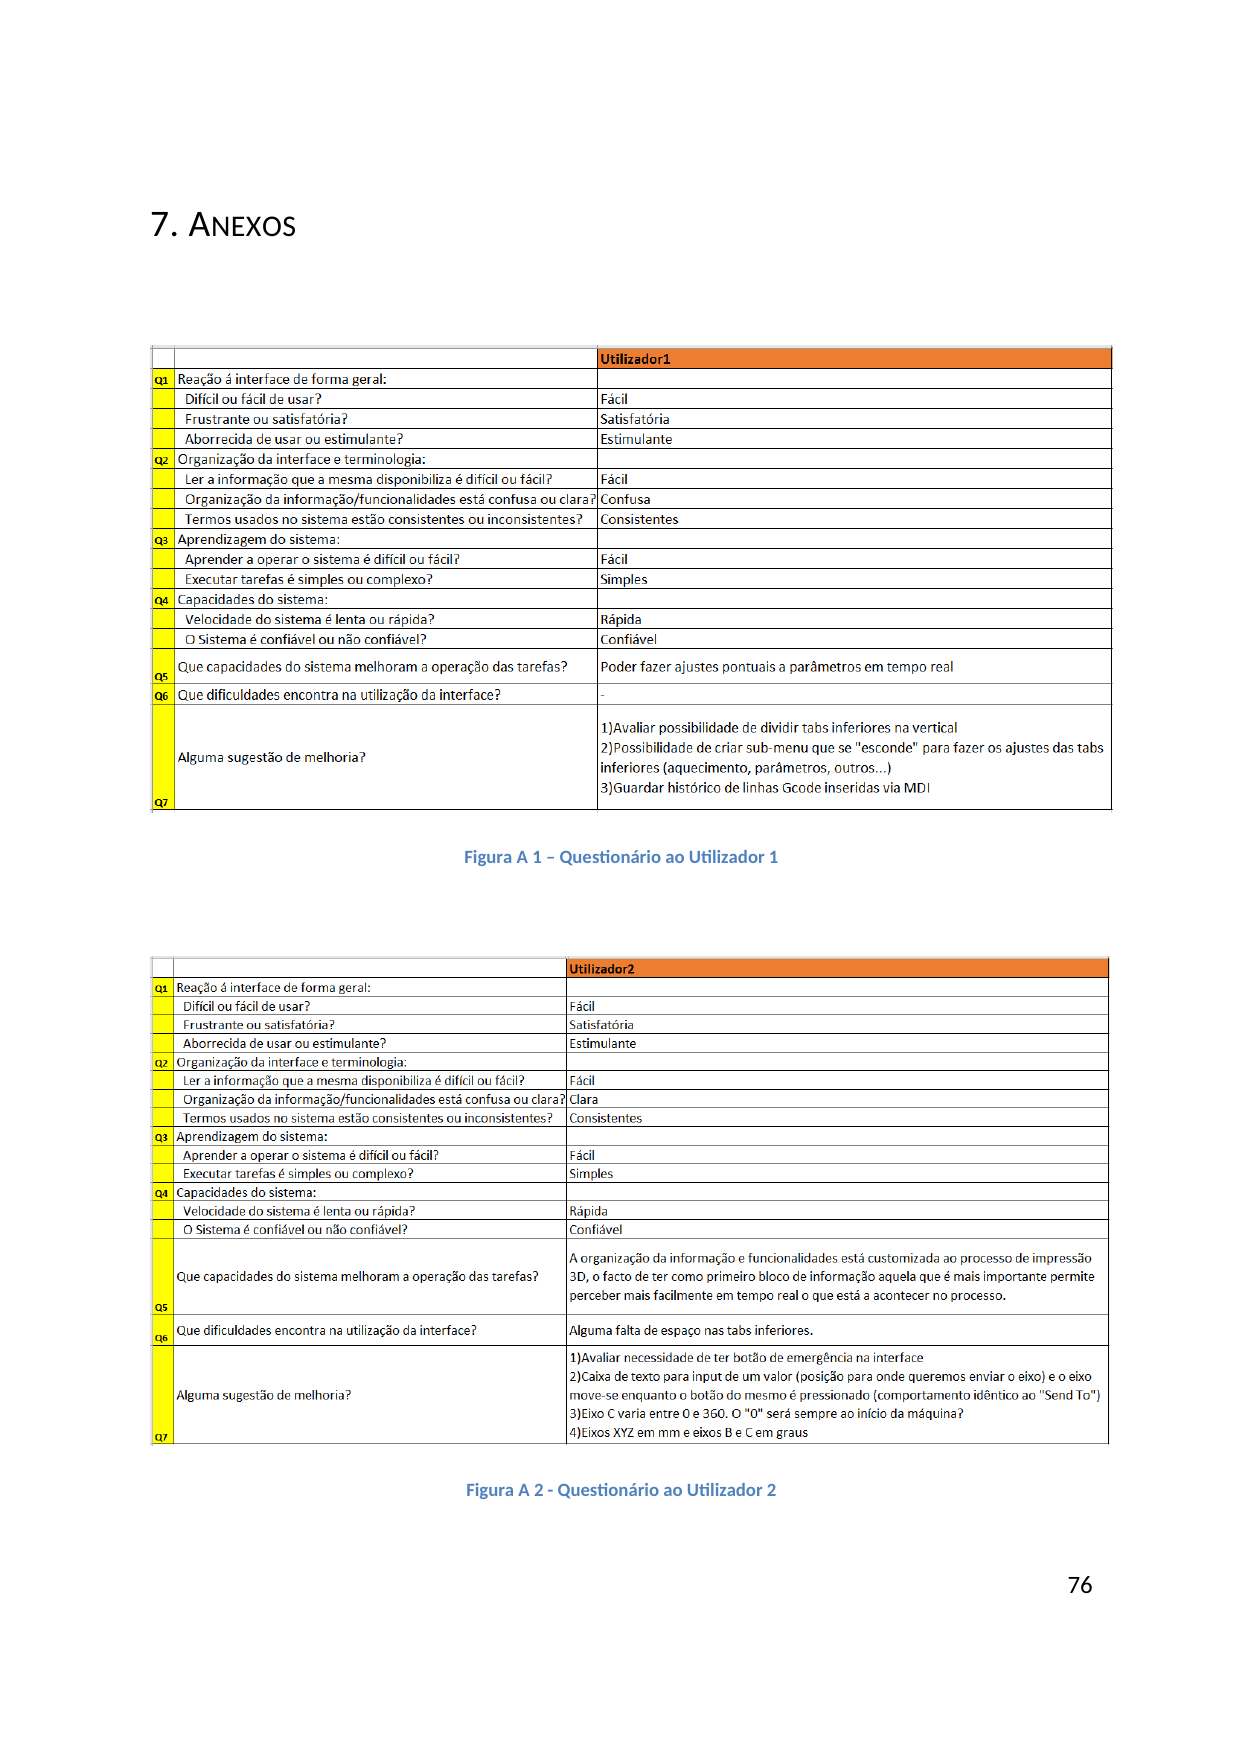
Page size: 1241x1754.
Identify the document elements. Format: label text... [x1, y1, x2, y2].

picture [150, 345, 1113, 813]
subtitle 7. Anexos [150, 200, 1092, 246]
picture [150, 956, 1110, 1446]
